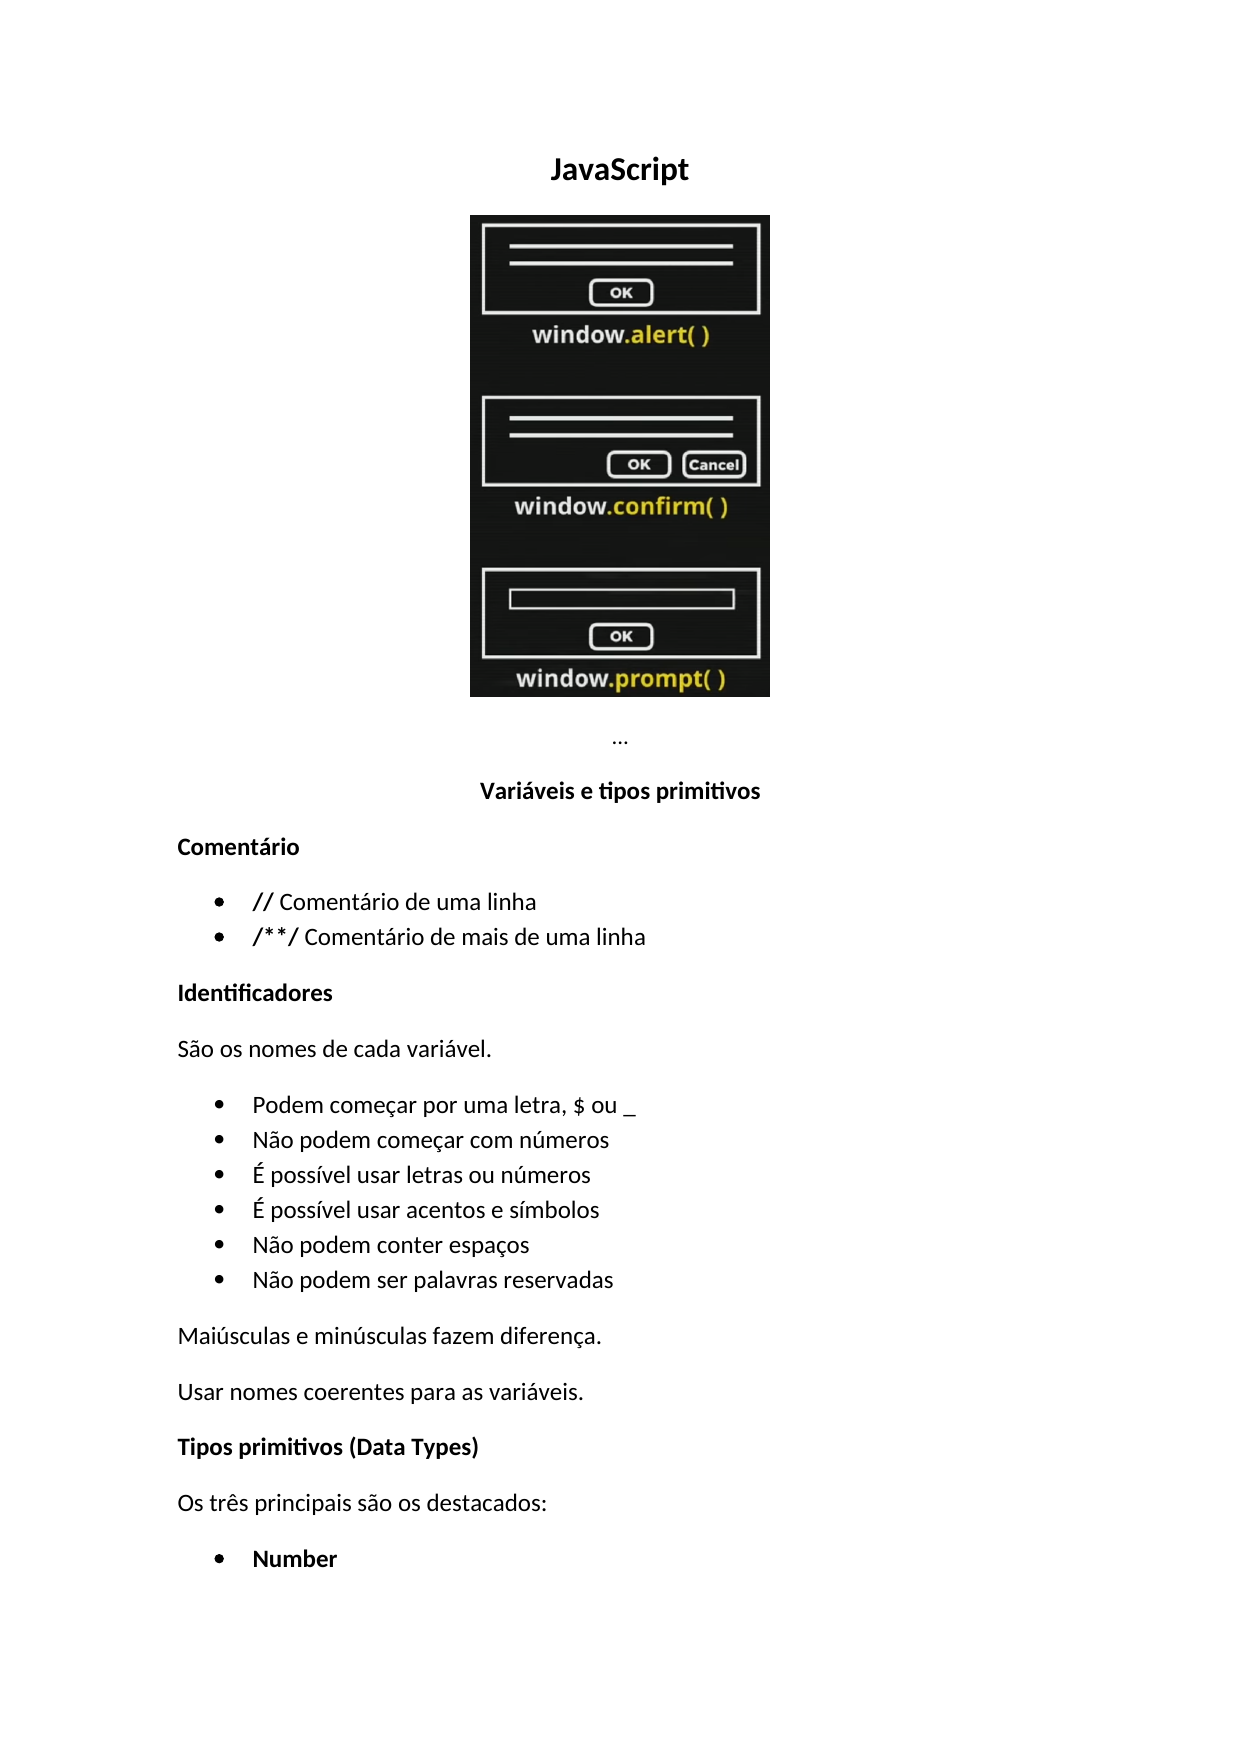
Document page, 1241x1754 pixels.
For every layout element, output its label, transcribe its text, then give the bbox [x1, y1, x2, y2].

text Tipos primitivos (Data Types) [177, 1431, 1063, 1462]
list Não podem começar com números [215, 1124, 1063, 1154]
text Identificadores [177, 977, 1063, 1008]
list É possível usar acentos e símbolos [215, 1194, 1063, 1224]
list Number [215, 1543, 1063, 1574]
list Não podem ser palavras reservadas [215, 1264, 1063, 1294]
text Maiúsculas e minúsculas fazem diferença. [177, 1320, 1063, 1350]
text Variáveis e tipos primitivos [177, 775, 1063, 805]
text Usar nomes coerentes para as variáveis. [177, 1376, 1063, 1406]
list Não podem conter espaços [215, 1229, 1063, 1259]
text Os três principais são os destacados: [177, 1487, 1063, 1518]
picture [470, 215, 770, 697]
list // Comentário de uma linha [215, 886, 1063, 917]
list É possível usar letras ou números [215, 1159, 1063, 1189]
text São os nomes de cada variável. [177, 1033, 1063, 1064]
text JavaScript [177, 148, 1063, 188]
list Podem começar por uma letra, $ ou _ [215, 1089, 1063, 1119]
list /**/ Comentário de mais de uma linha [215, 921, 1063, 952]
text Comentário [177, 831, 1063, 861]
text ... [177, 722, 1063, 750]
